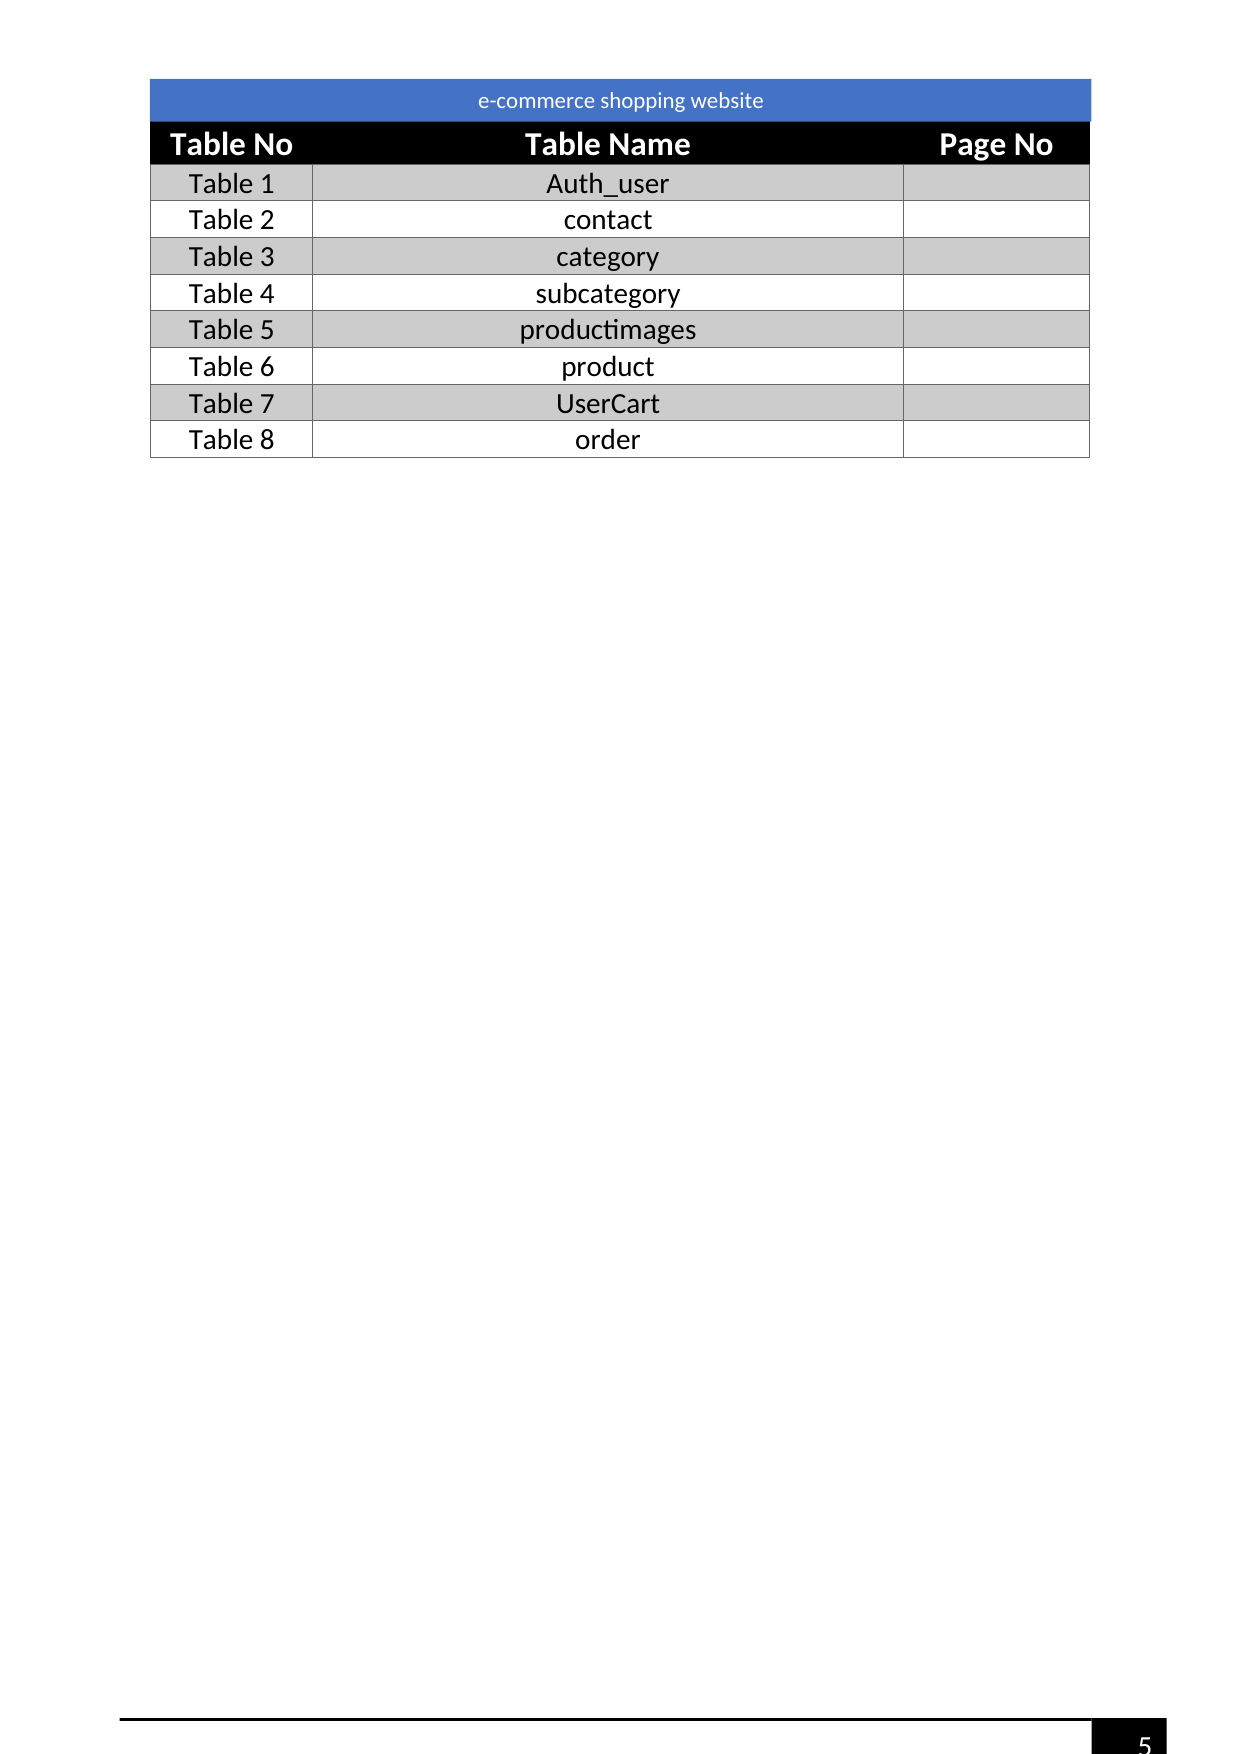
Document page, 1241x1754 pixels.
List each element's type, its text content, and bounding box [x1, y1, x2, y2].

table_cell [904, 421, 1089, 457]
table_header Table No [151, 122, 312, 164]
table_cell subcategory [313, 275, 903, 310]
table_cell order [313, 421, 903, 457]
table_cell Table 8 [151, 421, 312, 457]
table_cell contact [313, 201, 903, 237]
table_cell Table 7 [151, 385, 312, 420]
table_cell Auth_user [313, 165, 903, 200]
table_cell [904, 348, 1089, 384]
table_cell UserCart [313, 385, 903, 420]
table_cell Table 4 [151, 275, 312, 310]
table_cell Table 3 [151, 238, 312, 274]
table_cell [904, 165, 1089, 200]
table_cell Table 5 [151, 311, 312, 347]
table_cell [904, 275, 1089, 310]
table_header Page No [904, 122, 1089, 164]
table_cell category [313, 238, 903, 274]
table_cell Table 2 [151, 201, 312, 237]
table_header Table Name [313, 122, 903, 164]
table_cell Table 6 [151, 348, 312, 384]
table_cell productimages [313, 311, 903, 347]
table_cell [904, 201, 1089, 237]
table_cell [904, 385, 1089, 420]
table_cell product [313, 348, 903, 384]
table_cell Table 1 [151, 165, 312, 200]
table_cell [904, 238, 1089, 274]
table_cell [904, 311, 1089, 347]
